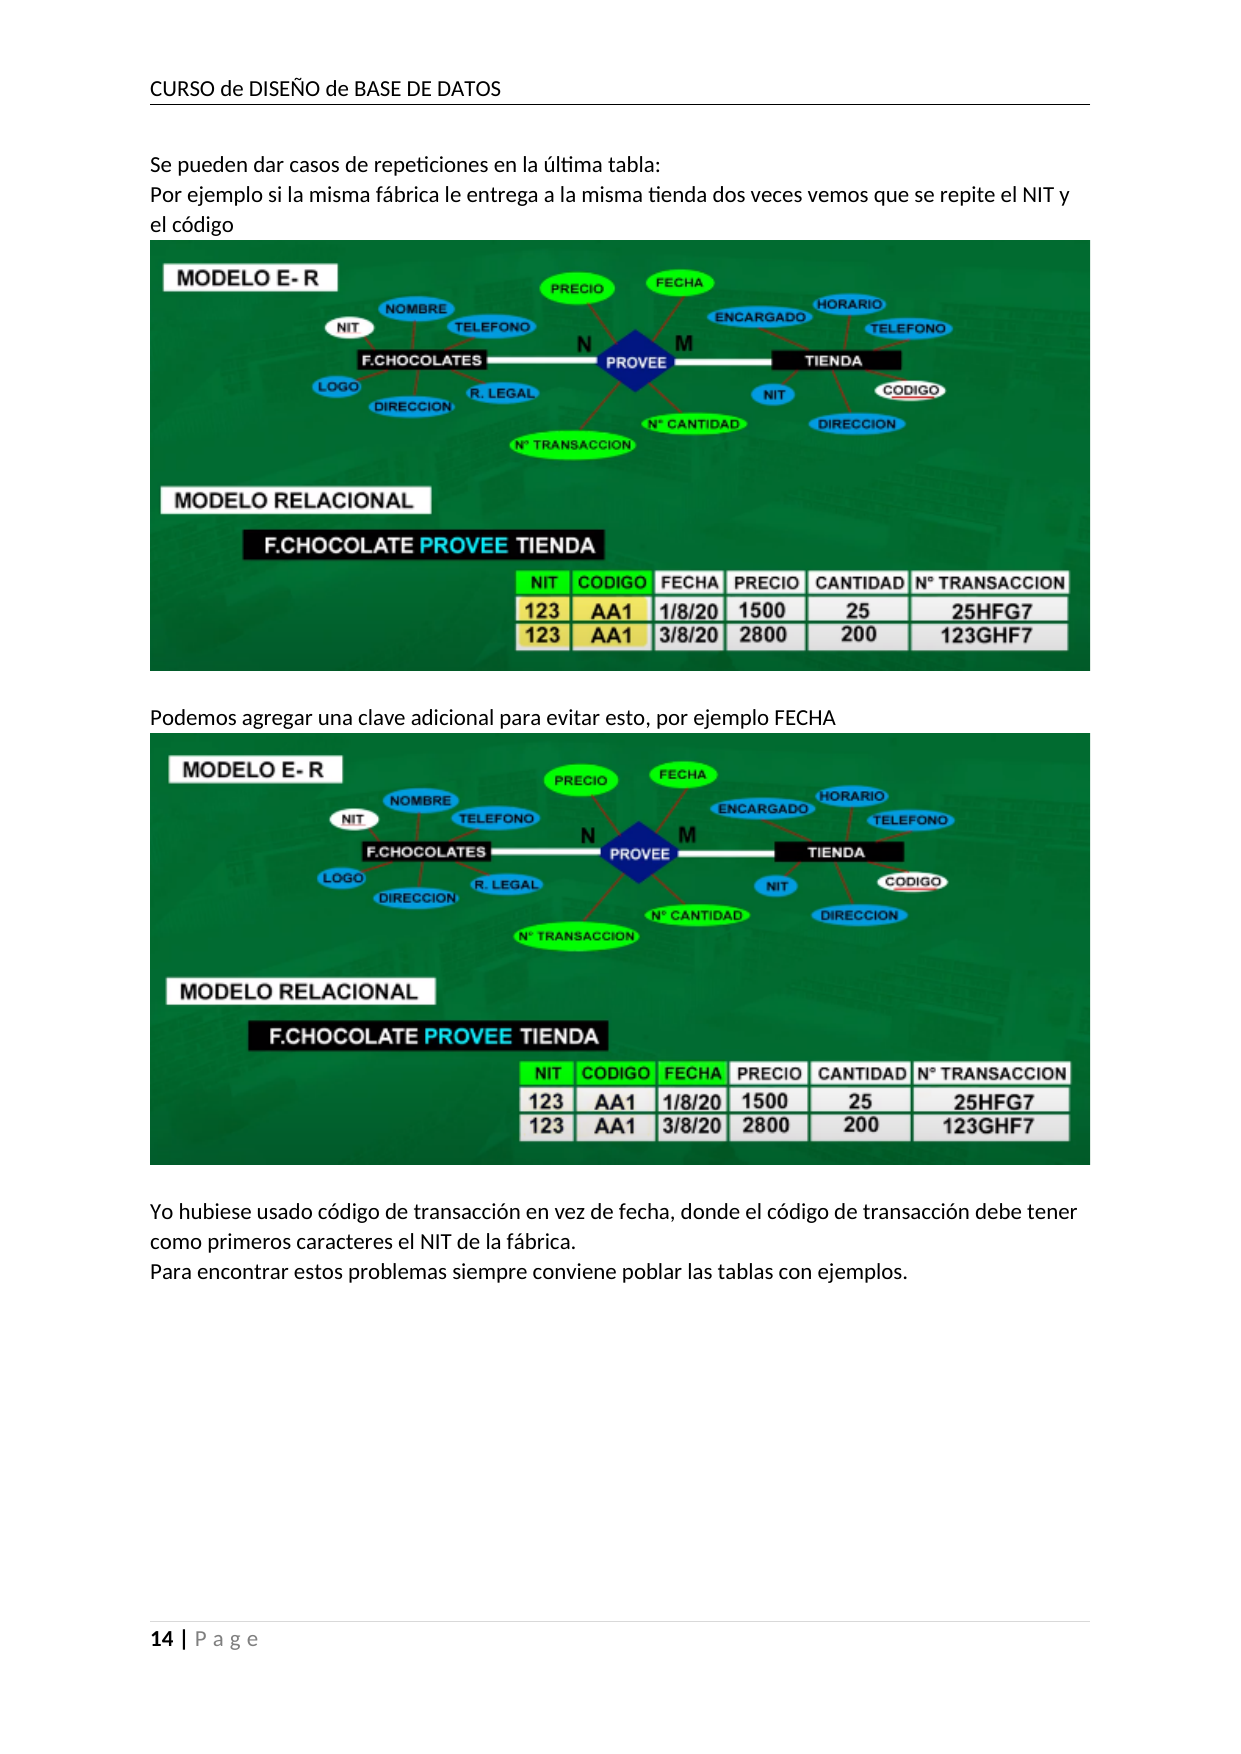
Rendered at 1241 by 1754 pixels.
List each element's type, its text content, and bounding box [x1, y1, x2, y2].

text Podemos agregar una clave adicional para evitar esto, por ejemplo FECHA [150, 703, 1090, 731]
picture [150, 240, 1091, 671]
picture [150, 733, 1091, 1165]
text Por ejemplo si la misma fábrica le entrega a la misma tienda dos veces vemos que se repite el NIT y el código [150, 180, 1090, 238]
text Se pueden dar casos de repeticiones en la última tabla: [150, 150, 1090, 178]
text Para encontrar estos problemas siempre conviene poblar las tablas con ejemplos. [150, 1257, 1090, 1285]
text Yo hubiese usado código de transacción en vez de fecha, donde el código de transacción debe tener como primeros caracteres el NIT de la fábrica. [150, 1197, 1090, 1255]
